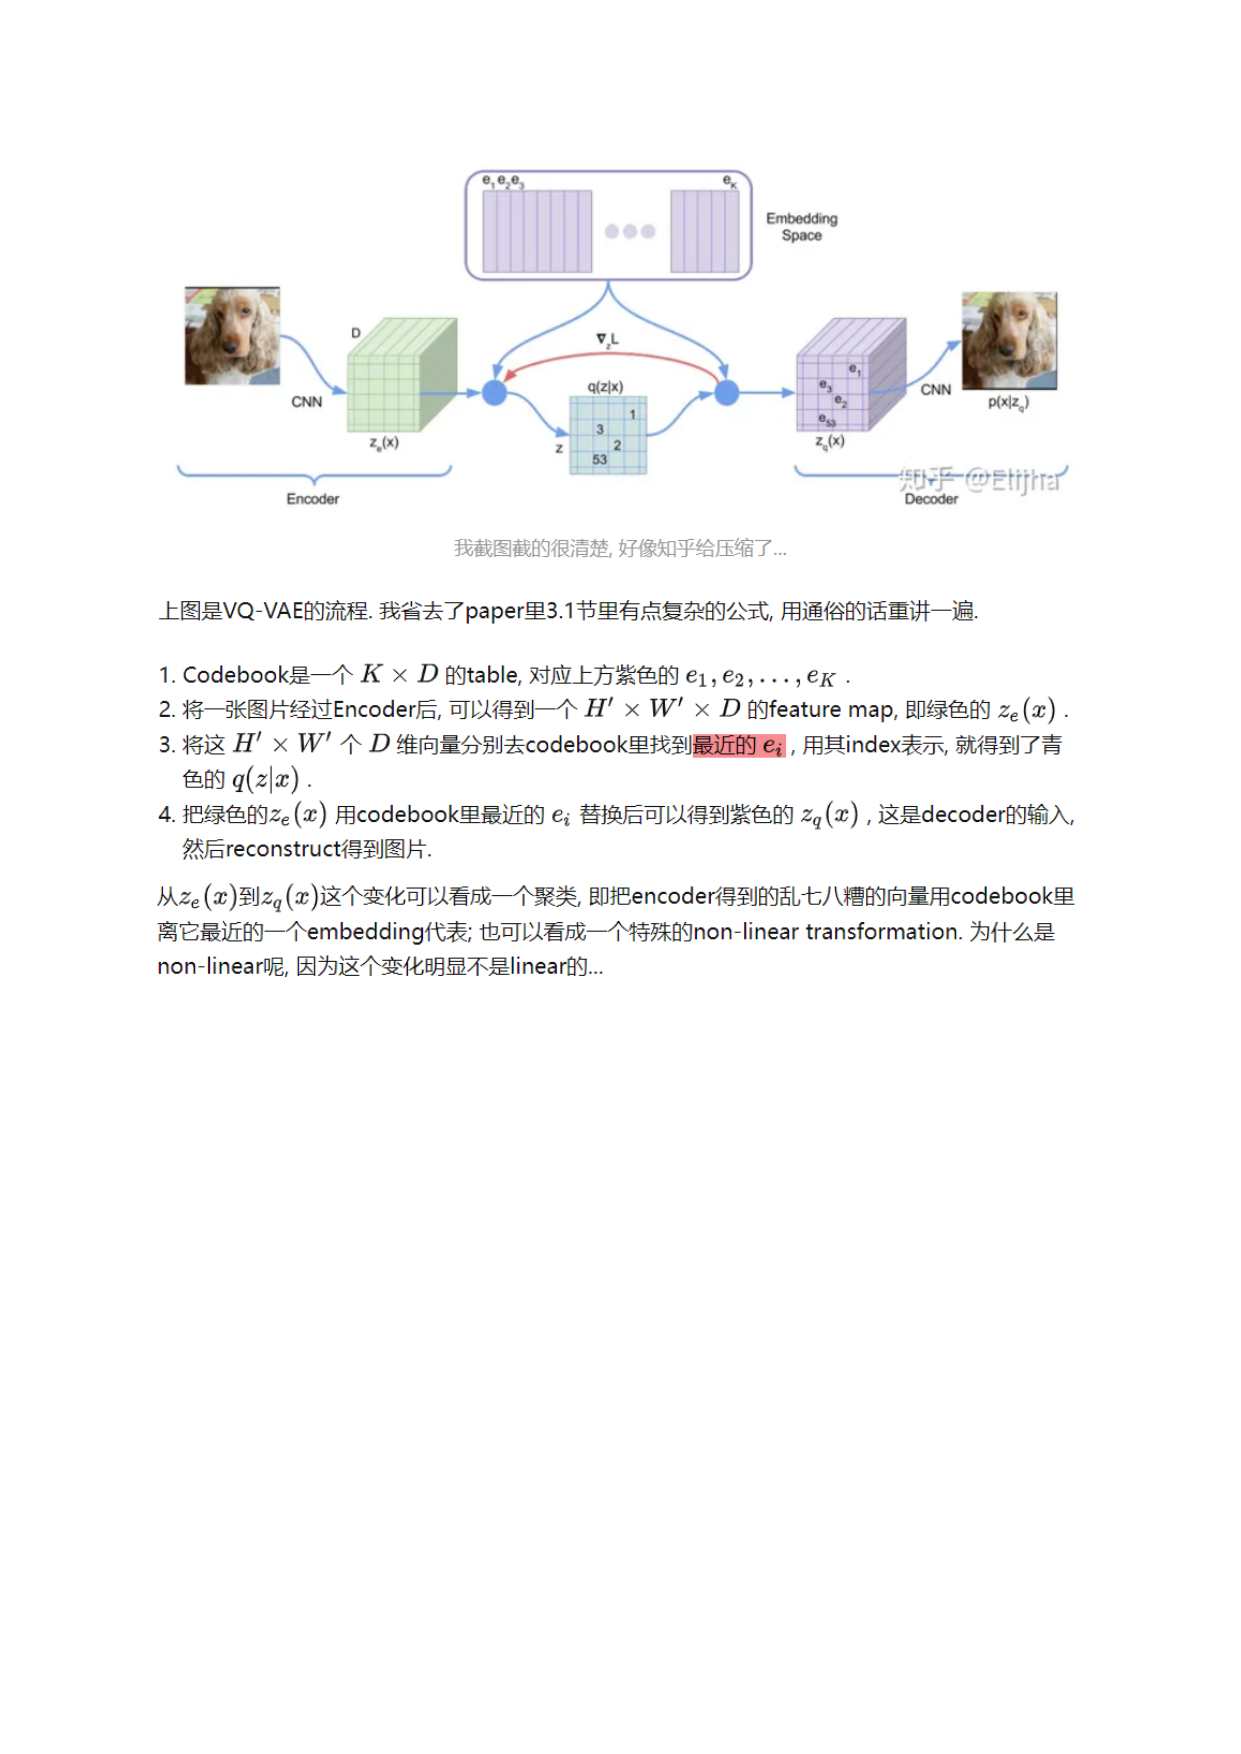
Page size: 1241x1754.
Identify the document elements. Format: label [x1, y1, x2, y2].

picture [157, 141, 1083, 865]
picture [147, 880, 1093, 990]
